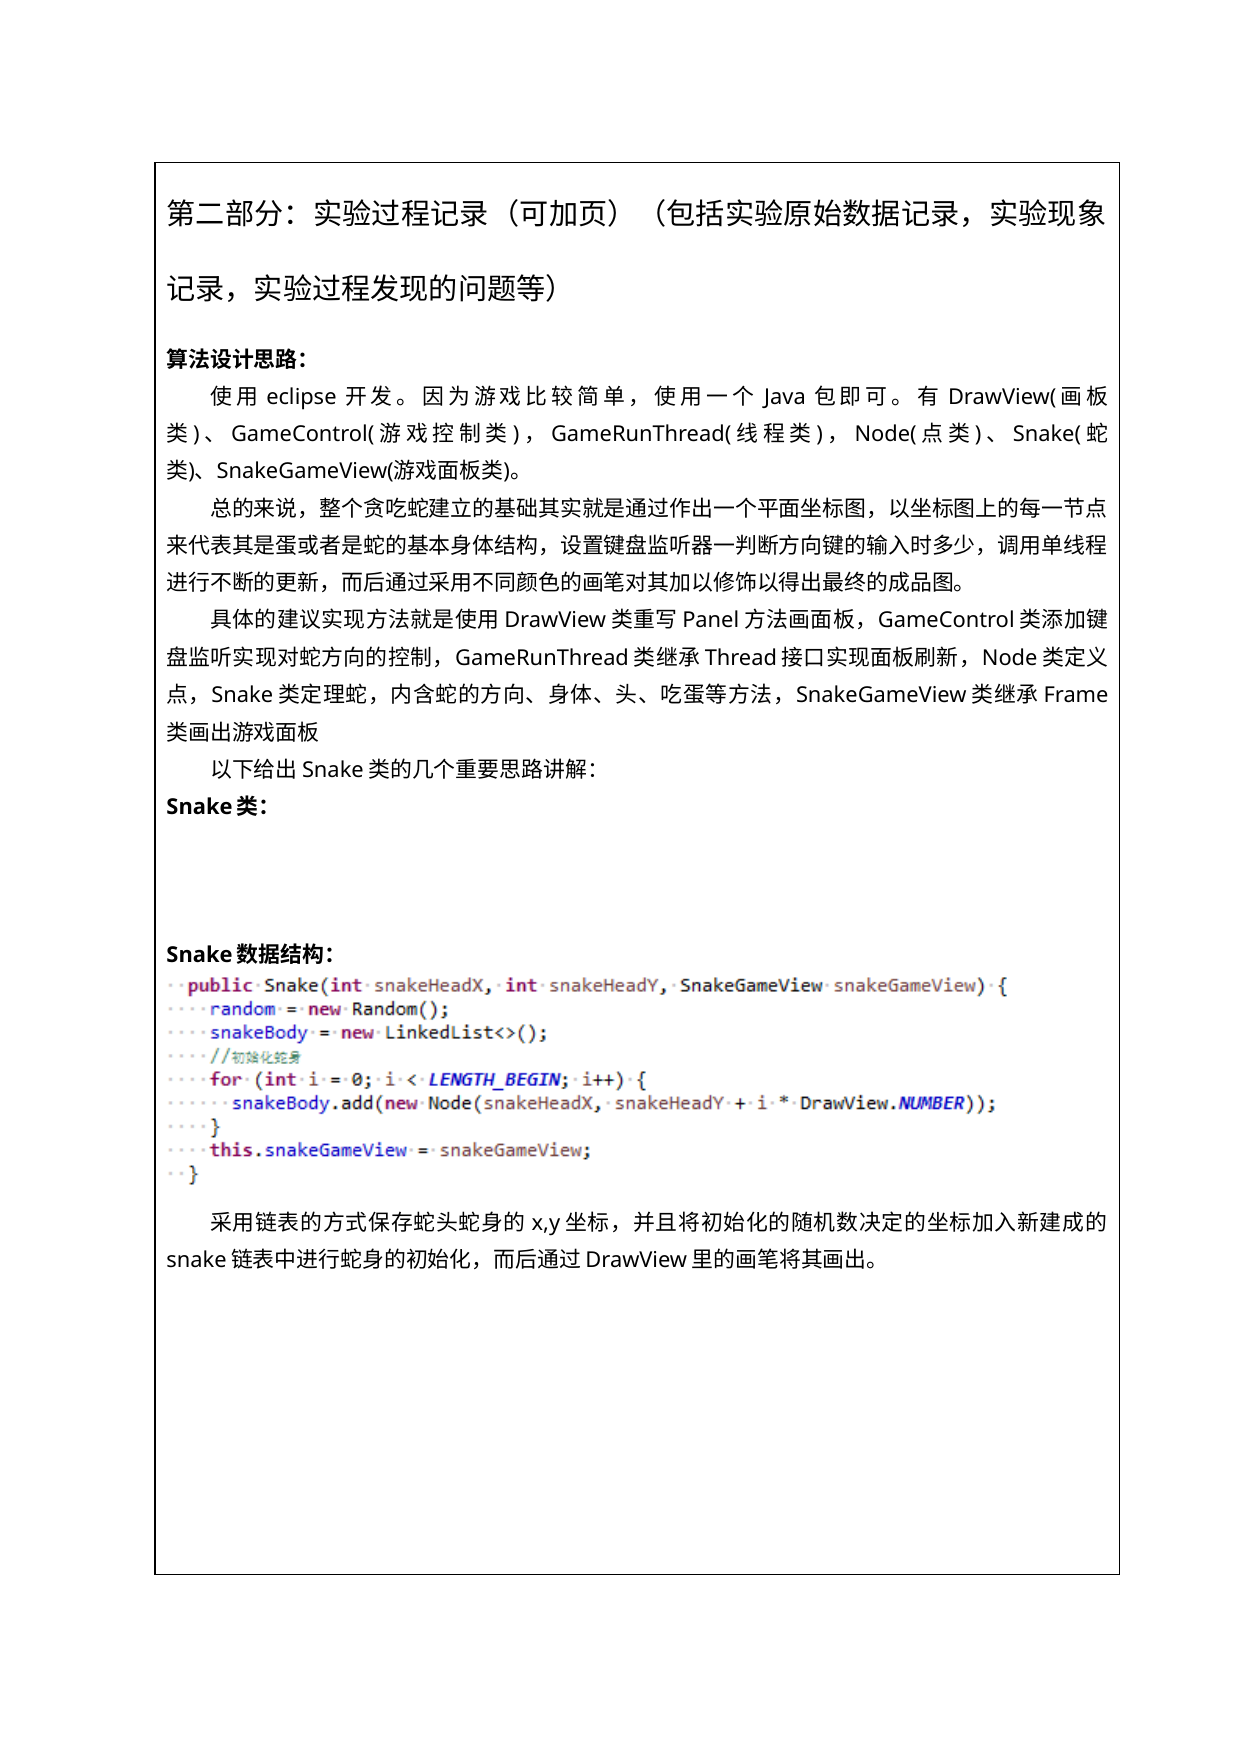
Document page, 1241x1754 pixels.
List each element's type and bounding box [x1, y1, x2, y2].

table_cell [156, 163, 1119, 1573]
picture [166, 973, 1057, 1191]
